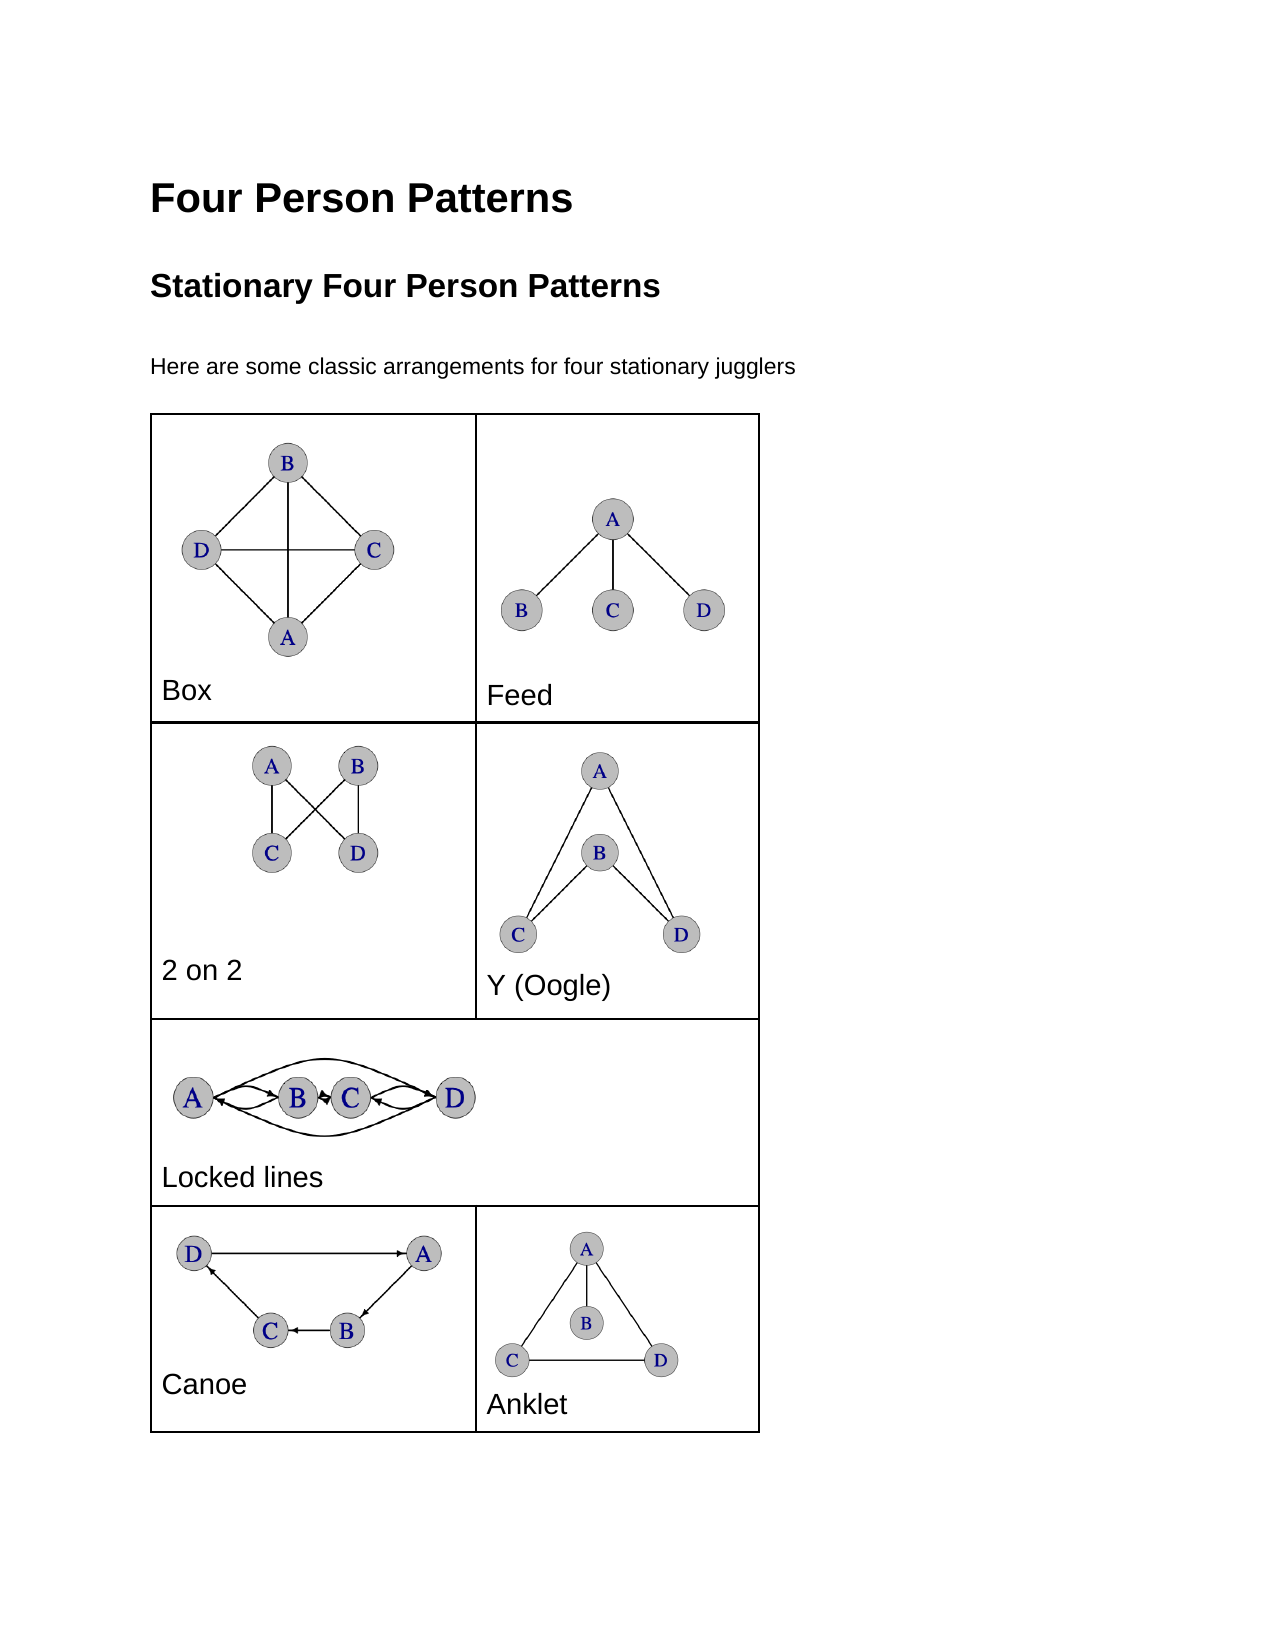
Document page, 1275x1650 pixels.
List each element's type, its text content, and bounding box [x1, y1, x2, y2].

table_header Box [152, 415, 475, 721]
picture [161, 425, 404, 673]
table_header Feed [477, 415, 758, 721]
table_cell Locked lines [152, 1020, 758, 1204]
picture [486, 733, 712, 969]
table_cell Canoe [152, 1207, 475, 1431]
picture [161, 1217, 457, 1367]
picture [161, 1030, 486, 1161]
table_cell Y (Oogle) [477, 724, 758, 1018]
subtitle Stationary Four Person Patterns [150, 266, 1125, 304]
text Here are some classic arrangements for four stationary jugglers [150, 353, 1125, 379]
picture [231, 733, 396, 886]
subtitle Four Person Patterns [150, 173, 1125, 221]
picture [486, 478, 740, 644]
table_cell Anklet [477, 1207, 758, 1431]
picture [486, 1217, 690, 1387]
table_cell 2 on 2 [152, 724, 475, 1018]
